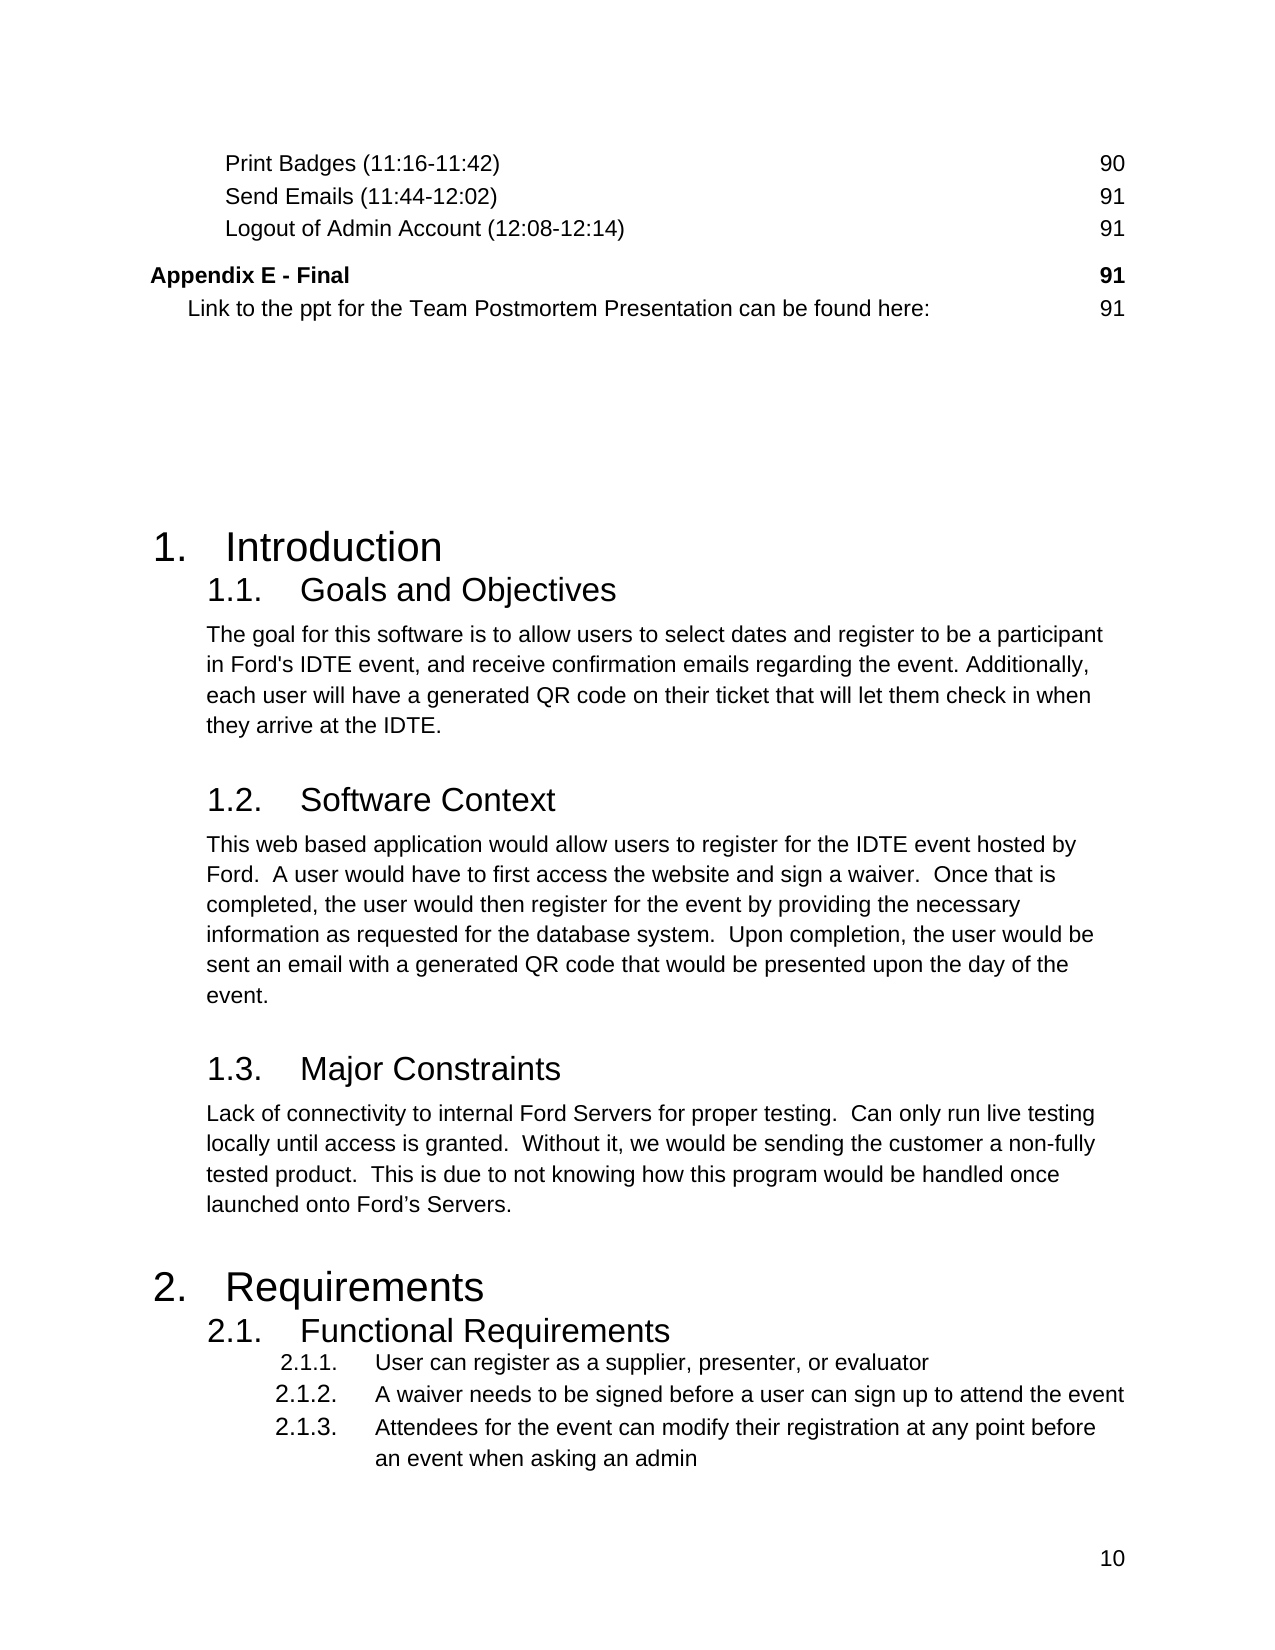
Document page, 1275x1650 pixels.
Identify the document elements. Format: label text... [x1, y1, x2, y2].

subtitle Software Context [262, 779, 1125, 818]
list Attendees for the event can modify their registration at any point before an event when asking an admin [337, 1412, 1125, 1471]
subtitle Major Constraints [262, 1049, 1125, 1088]
text Lack of connectivity to internal Ford Servers for proper testing. Can only run live testing locally until access is granted. Without it, we would be sending the customer a non-fully tested product. This is due to not knowing how this program would be handled once launched onto Ford’s Servers. [206, 1100, 1125, 1217]
subtitle Functional Requirements [262, 1311, 1125, 1349]
subtitle Requirements [187, 1263, 1125, 1311]
text This web based application would allow users to register for the IDTE event hosted by Ford. A user would have to first access the website and sign a waiver. Once that is completed, the user would then register for the event by providing the necessary information as requested for the database system. Upon completion, the user would be sent an email with a generated QR code that would be presented upon the day of the event. [206, 831, 1125, 1008]
subtitle Introduction [187, 522, 1125, 570]
list User can register as a supplier, presenter, or evaluator [337, 1349, 1125, 1375]
list A waiver needs to be signed before a user can sign up to attend the event [337, 1379, 1125, 1408]
text The goal for this software is to allow users to select dates and register to be a participant in Ford's IDTE event, and receive confirmation emails regarding the event. Additionally, each user will have a generated QR code on their ticket that will let them check in when they arrive at the IDTE. [206, 621, 1125, 738]
subtitle Goals and Objectives [262, 570, 1125, 609]
